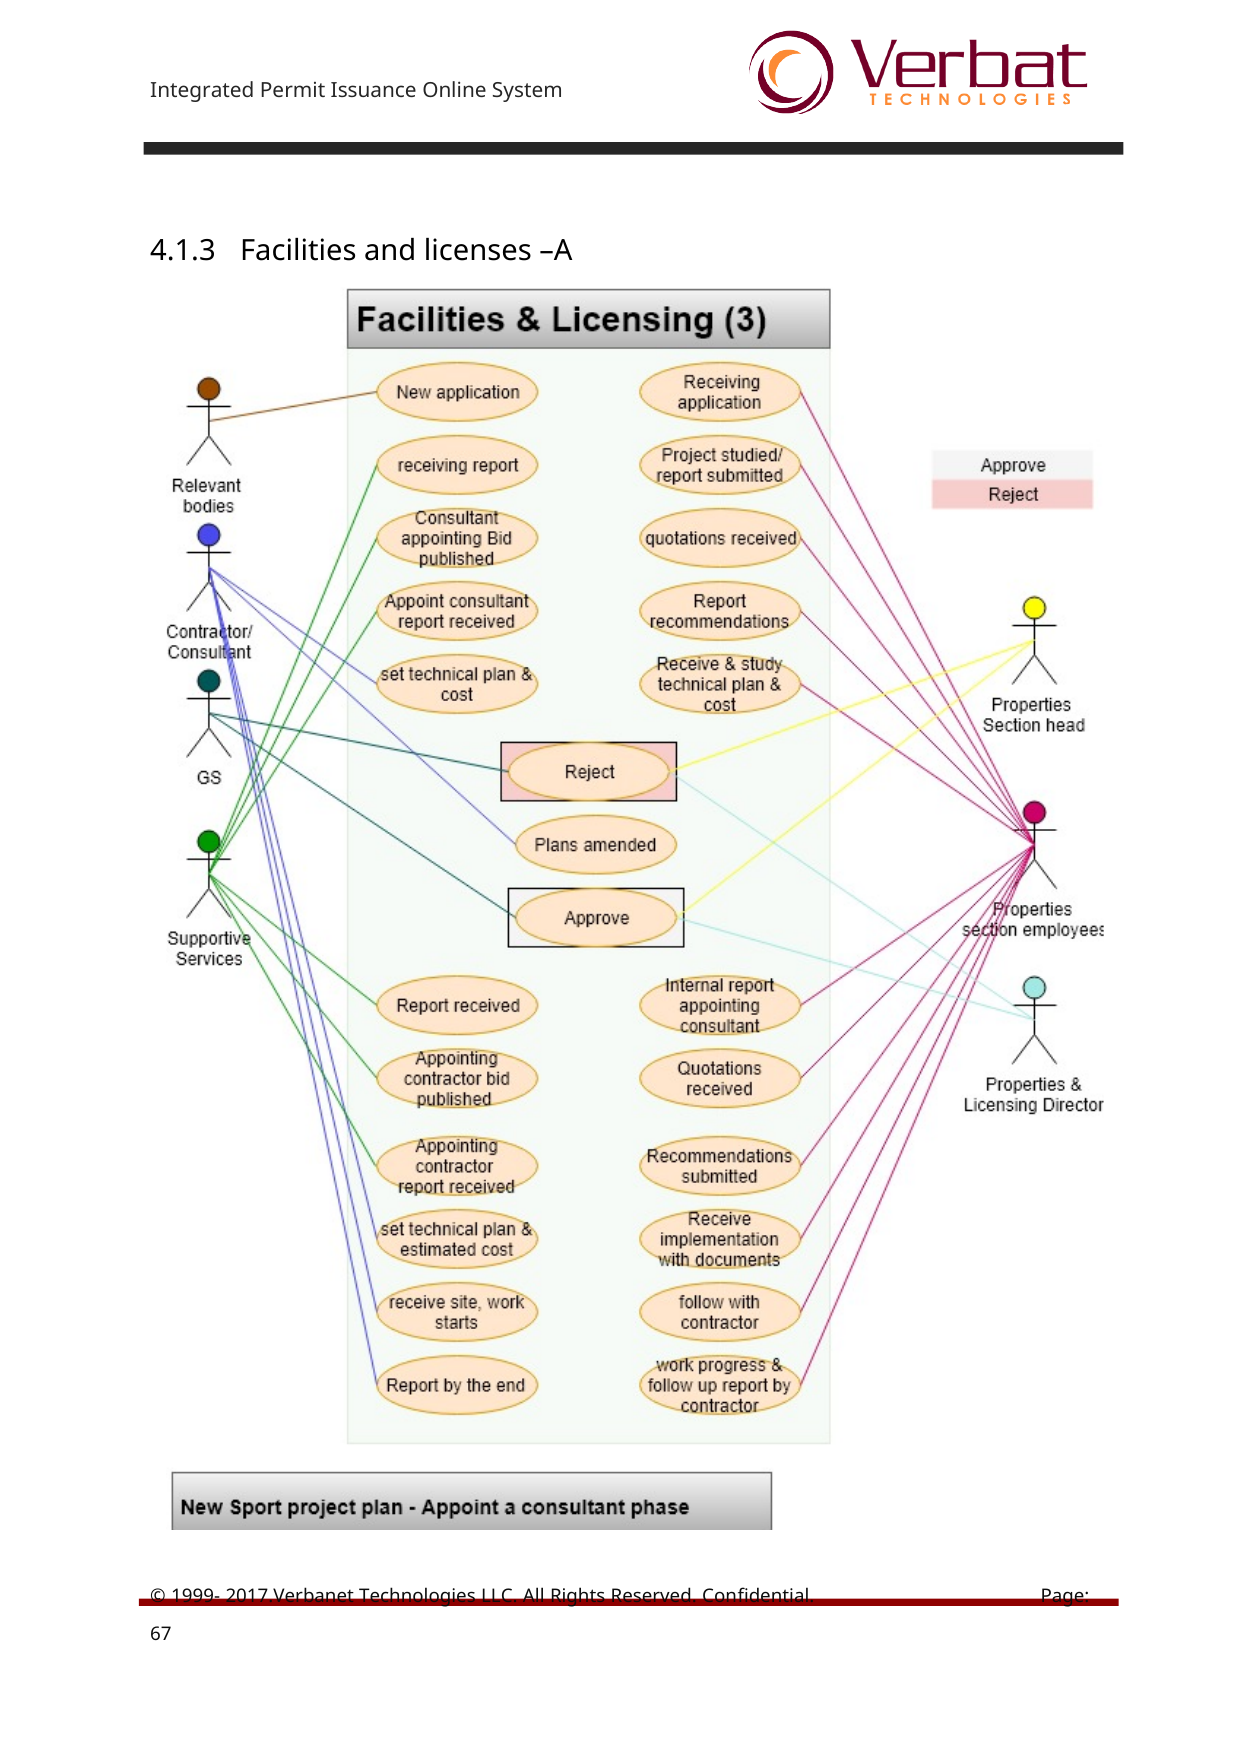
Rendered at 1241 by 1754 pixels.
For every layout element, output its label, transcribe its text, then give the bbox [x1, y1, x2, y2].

picture [166, 276, 1103, 1528]
subtitle Facilities and licenses –A [150, 229, 1090, 269]
picture [745, 26, 1089, 114]
